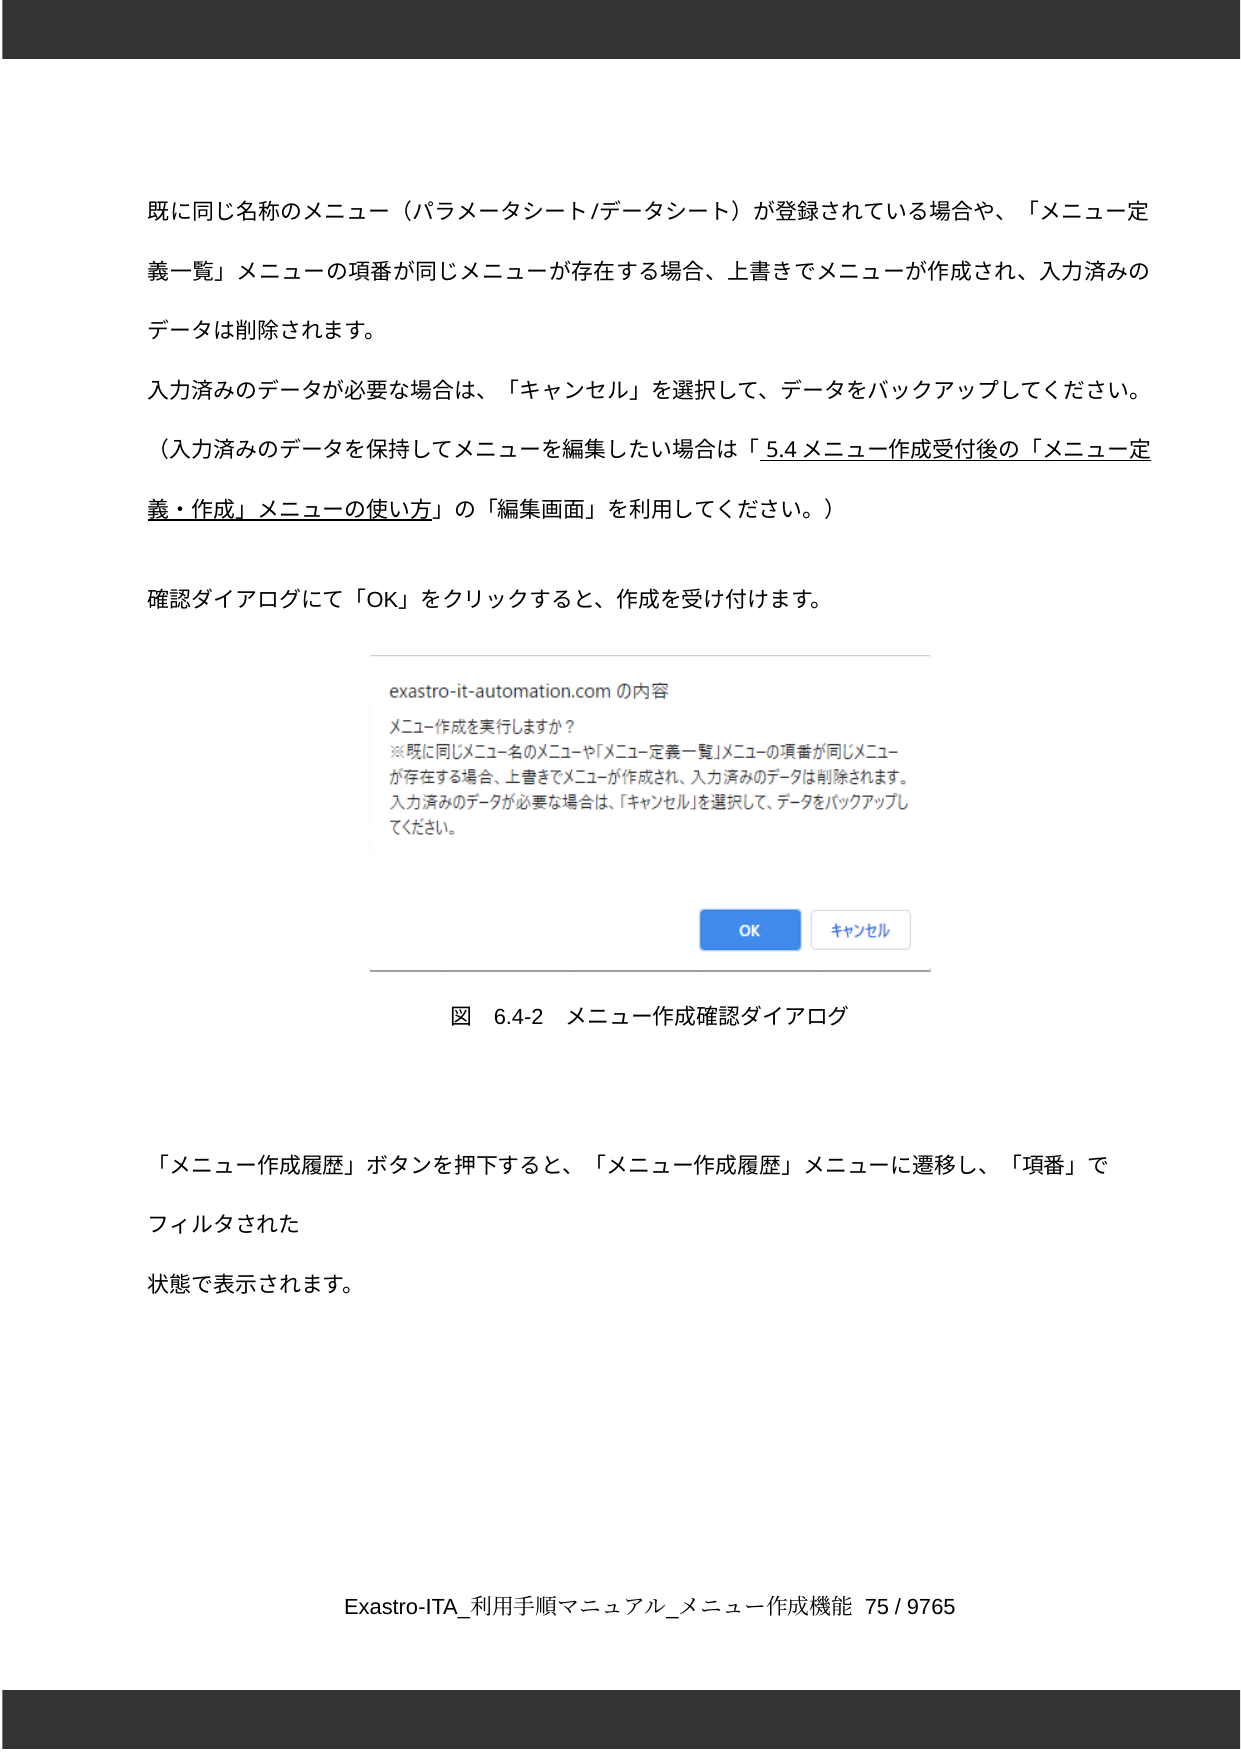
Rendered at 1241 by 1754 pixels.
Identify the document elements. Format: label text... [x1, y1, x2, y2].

list 確認ダイアログにて「OK」をクリックすると、作成を受け付けます。 [148, 568, 1152, 627]
picture [2, 0, 1241, 59]
picture [369, 655, 931, 972]
text 「メニュー作成履歴」ボタンを押下すると、「メニュー作成履歴」メニューに遷移し、「項番」でフィルタされた [148, 1134, 1152, 1253]
list 入力済みのデータが必要な場合は、「キャンセル」を選択して、データをバックアップしてください。 [148, 359, 1152, 419]
list （入力済みのデータを保持してメニューを編集したい場合は「 5.4メニュー作成受付後の「メニュー定義・作成」メニューの使い方」の「編集画面」を利用してください。） [148, 419, 1152, 538]
text 図 6.4-2 メニュー作成確認ダイアログ [148, 985, 1152, 1044]
text 状態で表示されます。 [148, 1253, 1152, 1312]
list 既に同じ名称のメニュー（パラメータシート/データシート）が登録されている場合や、「メニュー定義一覧」メニューの項番が同じメニューが存在する場合、上書きでメニューが作成され、入力済みのデータは削除されます。 [148, 180, 1152, 359]
picture [2, 1690, 1241, 1749]
